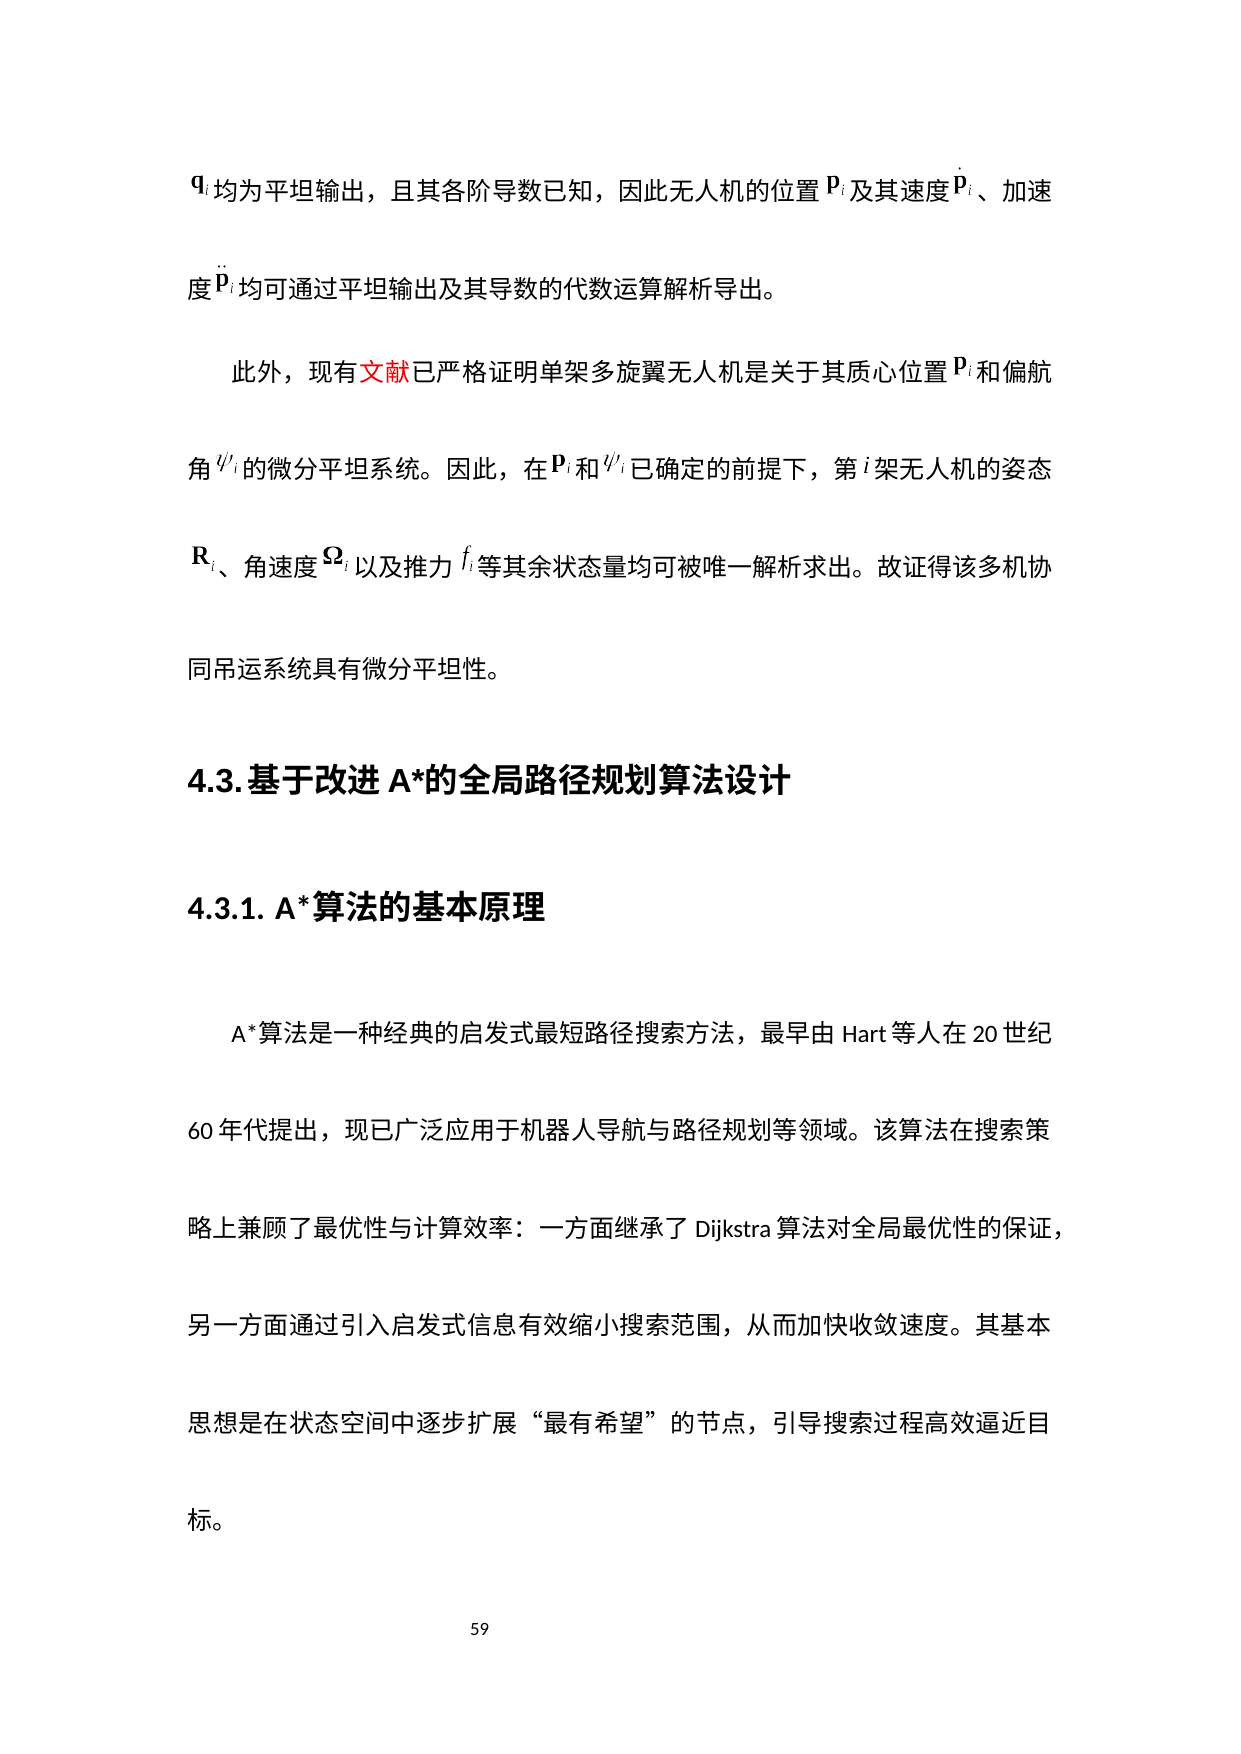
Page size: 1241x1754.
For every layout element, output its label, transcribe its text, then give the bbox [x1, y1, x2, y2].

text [187, 162, 1053, 324]
subtitle 基于改进A*的全局路径规划算法设计 [187, 745, 1053, 810]
text A*算法是一种经典的启发式最短路径搜索方法，最早由Hart等人在20世纪60年代提出，现已广泛应用于机器人导航与路径规划等领域。该算法在搜索策略上兼顾了最优性与计算效率：一方面继承了Dijkstra算法对全局最优性的保证，另一方面通过引入启发式信息有效缩小搜索范围，从而加快收敛速度。其基本思想是在状态空间中逐步扩展“最有希望”的节点，引导搜索过程高效逼近目标。 [187, 999, 1053, 1551]
subtitle A*算法的基本原理 [187, 872, 1053, 937]
text 此外，现有文献已严格证明单架多旋翼无人机是关于其质心位置和偏航角的微分平坦系统。因此，在和已确定的前提下，第架无人机的姿态、角速度以及推力等其余状态量均可被唯一解析求出。故证得该多机协同吊运系统具有微分平坦性。 [187, 343, 1053, 700]
